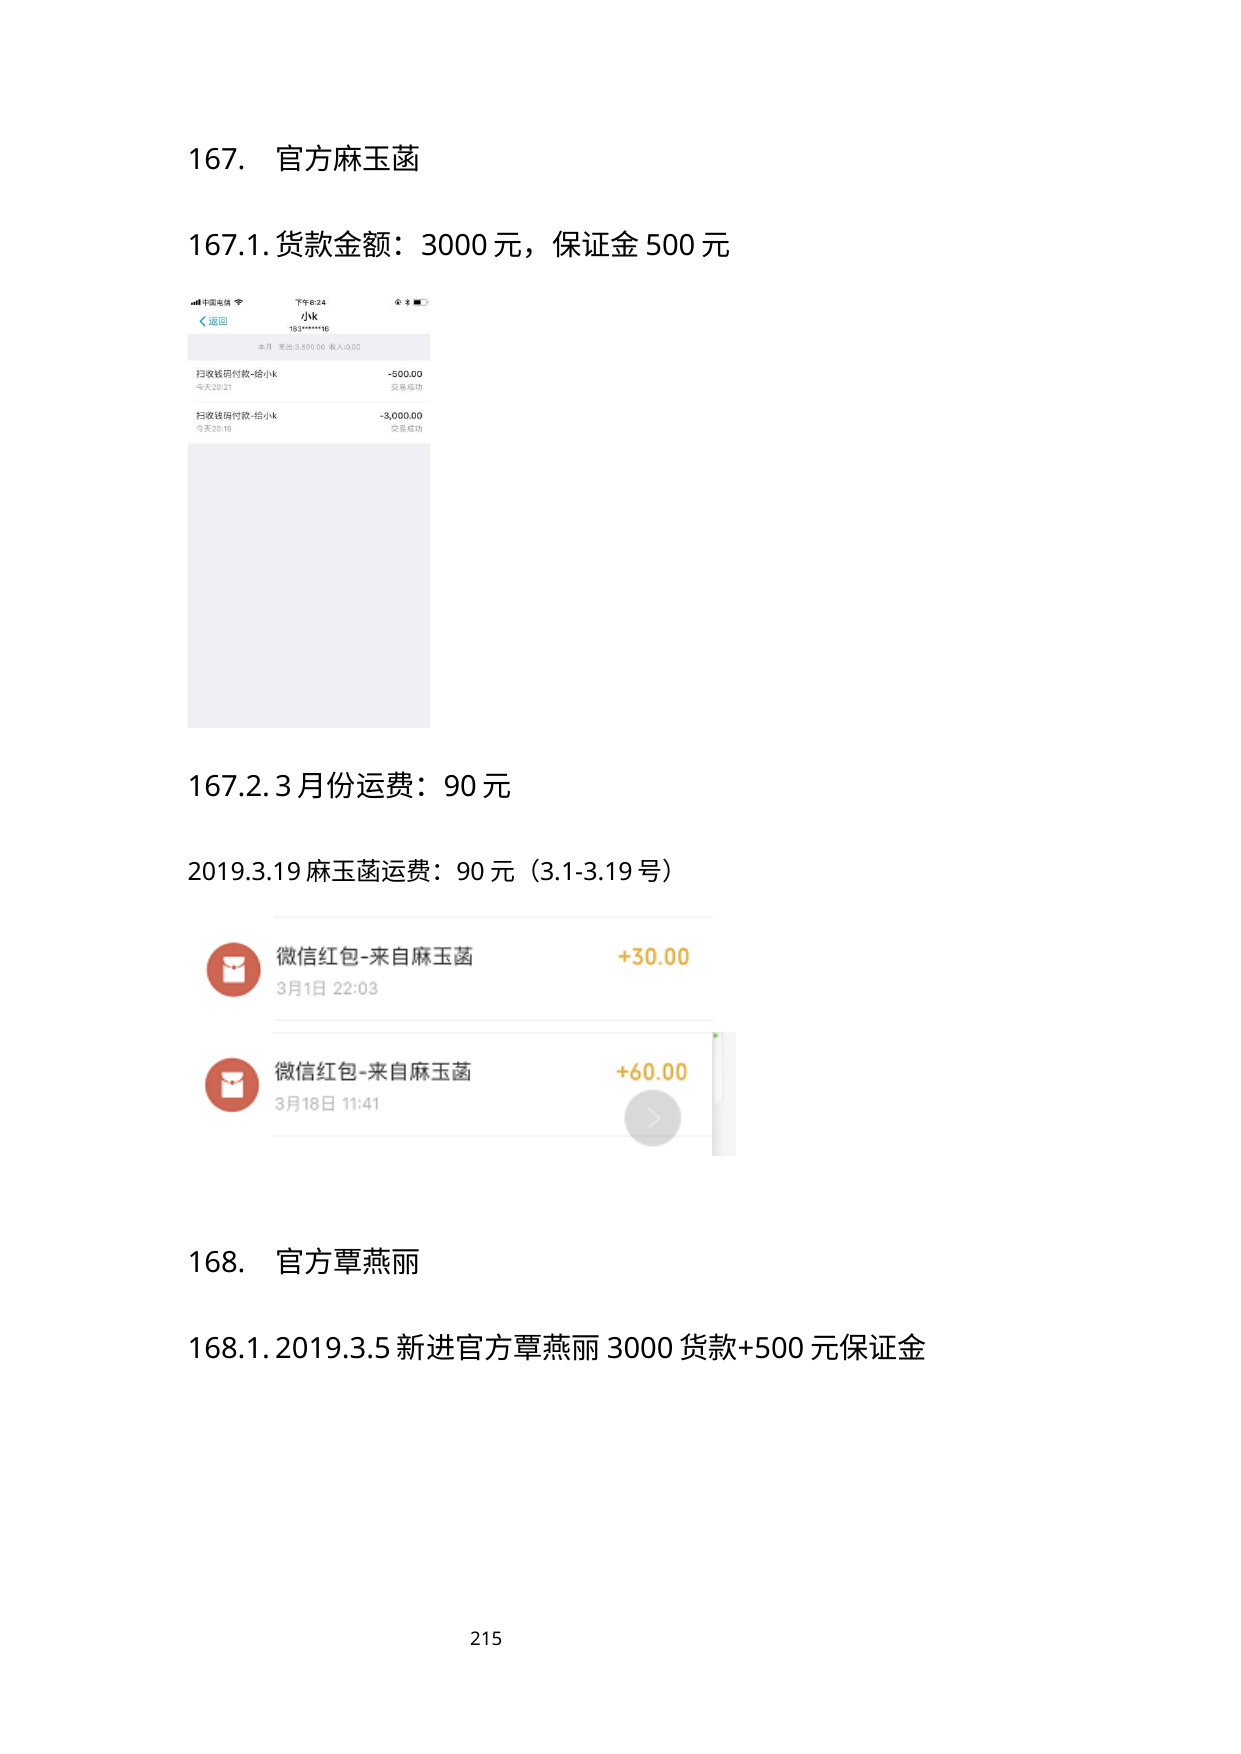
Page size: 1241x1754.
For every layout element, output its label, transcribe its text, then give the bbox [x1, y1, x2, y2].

picture [187, 296, 431, 728]
subtitle 官方麻玉菡 [187, 124, 1053, 189]
subtitle 3月份运费：90元 [187, 751, 1053, 816]
text 2019.3.19麻玉菡运费：90元（3.1-3.19号） [187, 837, 1053, 902]
subtitle 2019.3.5新进官方覃燕丽3000货款+500元保证金 [187, 1314, 1053, 1379]
subtitle 官方覃燕丽 [187, 1227, 1053, 1292]
picture [187, 1032, 736, 1156]
picture [187, 902, 713, 1026]
subtitle 货款金额：3000元，保证金500元 [187, 210, 1053, 275]
